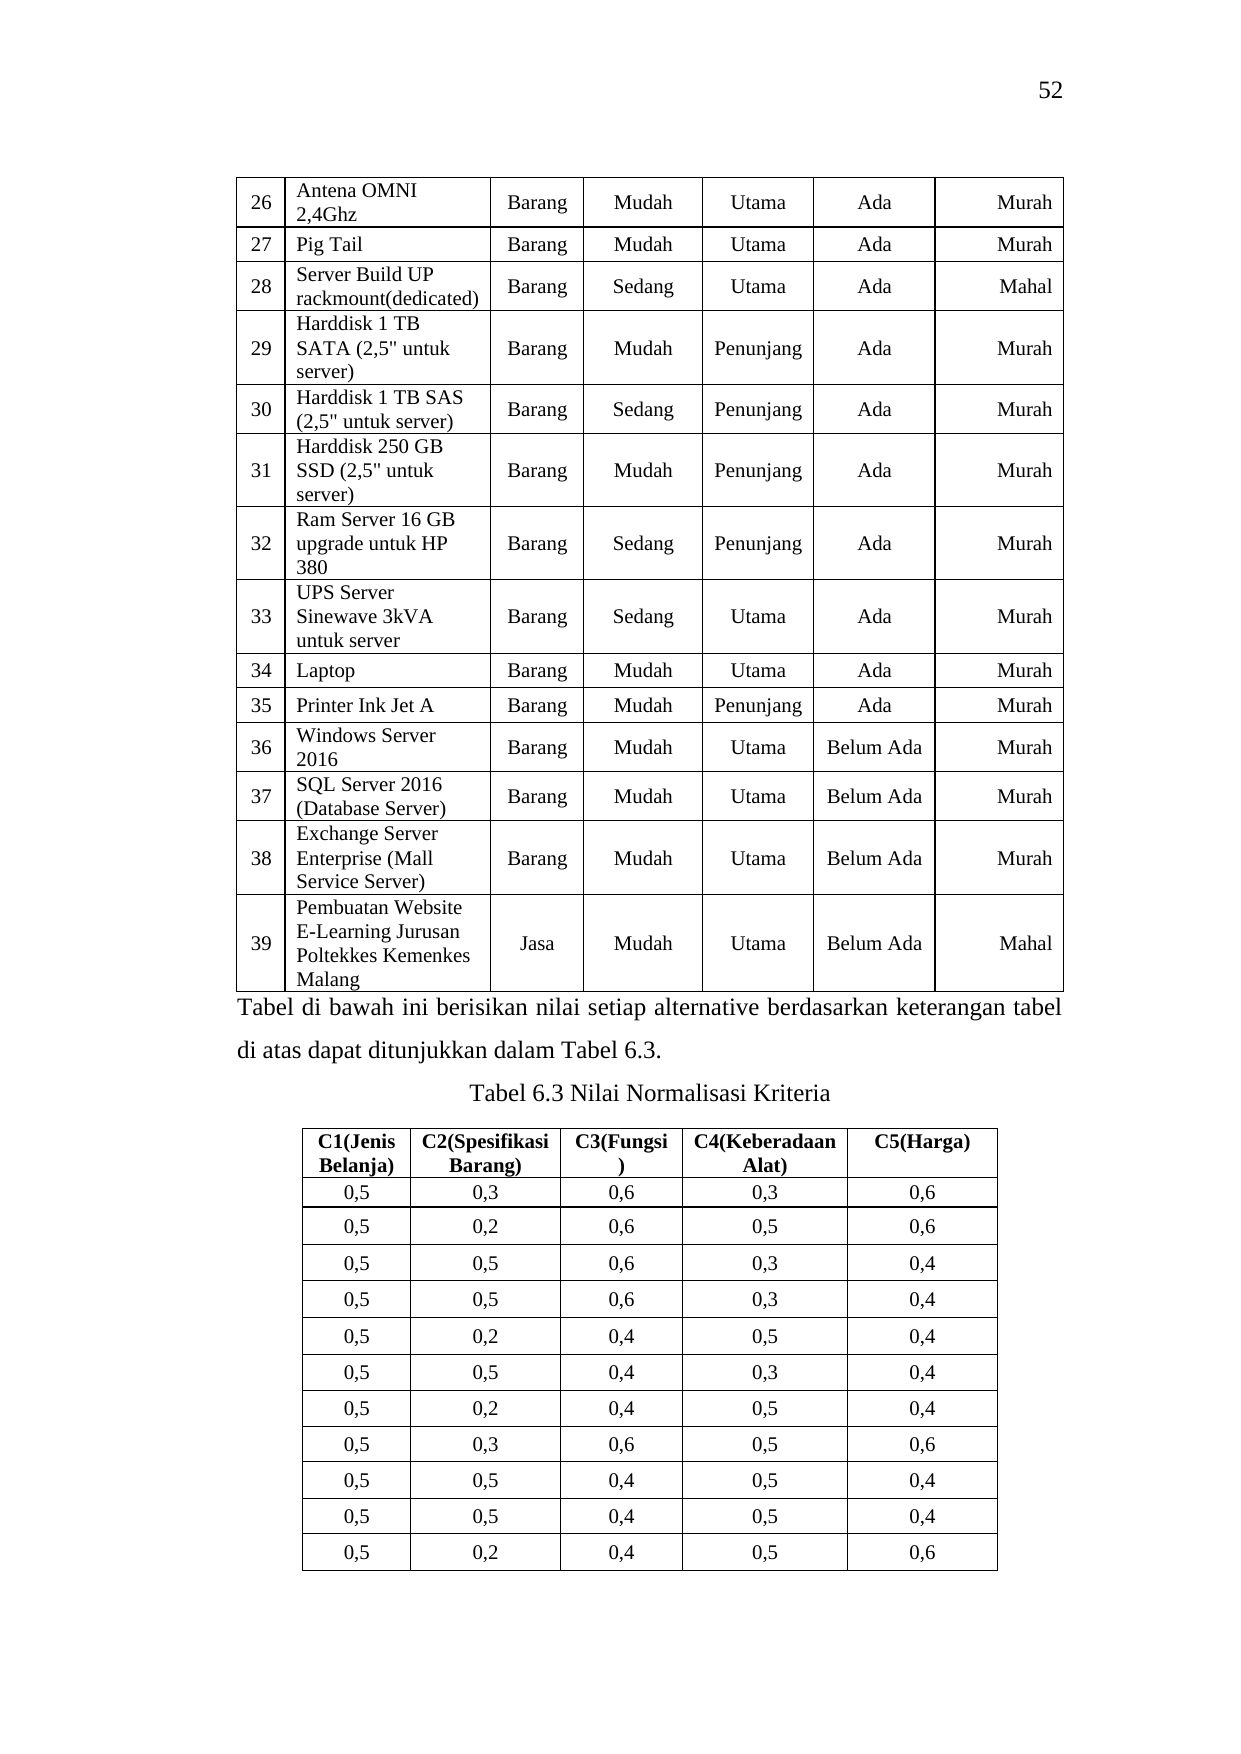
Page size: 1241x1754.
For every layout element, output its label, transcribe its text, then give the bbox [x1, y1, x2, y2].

table_cell Utama [703, 262, 813, 310]
table_cell Barang [491, 385, 583, 433]
table_cell 0,3 [683, 1245, 847, 1280]
table_cell Ada [814, 654, 934, 687]
table_header C2(Spesifikasi Barang) [411, 1129, 560, 1177]
table_cell 28 [237, 262, 284, 310]
table_cell Printer Ink Jet A [286, 688, 490, 722]
table_cell Ada [814, 311, 934, 383]
table_cell Utama [703, 821, 813, 893]
table_cell Mahal [936, 262, 1063, 310]
table_cell Murah [936, 228, 1063, 261]
table_cell Murah [936, 654, 1063, 687]
table_cell Utama [703, 654, 813, 687]
table_cell 0,6 [848, 1427, 997, 1461]
table_cell 0,5 [303, 1208, 410, 1244]
table_cell Murah [936, 507, 1063, 579]
table_cell Utama [703, 178, 813, 226]
table_cell 39 [237, 895, 284, 991]
table_cell Belum Ada [814, 723, 934, 771]
table_cell 31 [237, 434, 284, 506]
text Tabel di bawah ini berisikan nilai setiap alternative berdasarkan keterangan tabel di atas dapat ditunjukkan dalam Tabel 6.3. [237, 992, 1063, 1064]
table_cell 0,3 [683, 1178, 847, 1206]
table_cell Murah [936, 821, 1063, 893]
table_cell Utama [703, 772, 813, 820]
table_cell Ada [814, 178, 934, 226]
table_cell Exchange Server Enterprise (Mall Service Server) [286, 821, 490, 893]
table_cell 0,4 [561, 1355, 682, 1390]
table_cell 33 [237, 580, 284, 652]
table_cell Sedang [584, 262, 702, 310]
table_cell 0,4 [561, 1318, 682, 1354]
table_cell 0,6 [848, 1208, 997, 1244]
table_cell Murah [936, 178, 1063, 226]
table_cell Barang [491, 228, 583, 261]
table_cell 0,5 [411, 1462, 560, 1498]
table_cell 0,5 [303, 1534, 410, 1570]
table_cell 0,5 [683, 1391, 847, 1426]
table_cell Ada [814, 228, 934, 261]
table_cell Pembuatan Website E-Learning Jurusan Poltekkes Kemenkes Malang [286, 895, 490, 991]
table_cell 0,5 [683, 1318, 847, 1354]
table_cell 34 [237, 654, 284, 687]
table_cell 0,6 [561, 1427, 682, 1461]
table_cell 0,5 [303, 1391, 410, 1426]
table_cell Harddisk 1 TB SAS (2,5" untuk server) [286, 385, 490, 433]
table_cell 27 [237, 228, 284, 261]
table_cell 32 [237, 507, 284, 579]
table_cell 0,4 [561, 1499, 682, 1533]
table_cell Barang [491, 723, 583, 771]
table_cell Barang [491, 580, 583, 652]
table_cell 0,4 [561, 1534, 682, 1570]
table_cell Ada [814, 688, 934, 722]
table_cell 0,5 [683, 1427, 847, 1461]
table_cell 0,4 [848, 1281, 997, 1317]
table_cell Penunjang [703, 688, 813, 722]
table_cell Murah [936, 311, 1063, 383]
table_cell Server Build UP rackmount(dedicated) [286, 262, 490, 310]
table_cell Penunjang [703, 311, 813, 383]
table_cell Mudah [584, 311, 702, 383]
table_cell 0,2 [411, 1534, 560, 1570]
table_cell 0,5 [303, 1355, 410, 1390]
table_cell 0,5 [683, 1208, 847, 1244]
table_cell Harddisk 1 TB SATA (2,5" untuk server) [286, 311, 490, 383]
table_cell Mudah [584, 772, 702, 820]
table_cell Barang [491, 821, 583, 893]
table_cell Barang [491, 434, 583, 506]
table_cell Mudah [584, 688, 702, 722]
table_cell 0,6 [561, 1208, 682, 1244]
table_cell 0,5 [411, 1281, 560, 1317]
table_cell 0,5 [303, 1427, 410, 1461]
table_cell 0,3 [683, 1355, 847, 1390]
table_cell UPS Server Sinewave 3kVA untuk server [286, 580, 490, 652]
table_cell Murah [936, 434, 1063, 506]
table_cell 0,6 [848, 1178, 997, 1206]
table_cell 0,4 [848, 1355, 997, 1390]
table_cell 0,5 [303, 1281, 410, 1317]
table_cell 0,5 [411, 1355, 560, 1390]
table_cell Penunjang [703, 434, 813, 506]
table_cell Murah [936, 772, 1063, 820]
table_cell Barang [491, 262, 583, 310]
table_cell Barang [491, 772, 583, 820]
table_cell 0,5 [303, 1462, 410, 1498]
table_header C5(Harga) [848, 1129, 997, 1177]
table_cell Murah [936, 688, 1063, 722]
table_cell 0,4 [848, 1462, 997, 1498]
table_cell 30 [237, 385, 284, 433]
table_cell Sedang [584, 385, 702, 433]
table_header C1(Jenis Belanja) [303, 1129, 410, 1177]
table_header C3(Fungsi) [561, 1129, 682, 1177]
table_cell Mudah [584, 178, 702, 226]
table_cell Ada [814, 434, 934, 506]
table_cell Barang [491, 688, 583, 722]
table_cell 0,5 [411, 1499, 560, 1533]
table_cell Mudah [584, 654, 702, 687]
table_cell 0,4 [848, 1245, 997, 1280]
table_cell 29 [237, 311, 284, 383]
table_cell Mudah [584, 723, 702, 771]
table_cell 0,3 [683, 1281, 847, 1317]
table_cell 0,5 [683, 1499, 847, 1533]
table_cell 0,5 [411, 1245, 560, 1280]
table_cell 0,4 [561, 1391, 682, 1426]
table_cell Mahal [936, 895, 1063, 991]
table_cell Mudah [584, 228, 702, 261]
table_cell Ada [814, 385, 934, 433]
table_cell 0,2 [411, 1318, 560, 1354]
table_cell Ada [814, 262, 934, 310]
table_cell 0,6 [561, 1281, 682, 1317]
table_cell 0,4 [848, 1318, 997, 1354]
table_cell Murah [936, 385, 1063, 433]
table_cell Murah [936, 580, 1063, 652]
table_cell Barang [491, 507, 583, 579]
table_cell 0,2 [411, 1391, 560, 1426]
table_cell 0,3 [411, 1427, 560, 1461]
table_cell Mudah [584, 895, 702, 991]
table_cell 0,5 [303, 1245, 410, 1280]
table_cell Utama [703, 895, 813, 991]
table_cell 0,2 [411, 1208, 560, 1244]
table_cell Barang [491, 311, 583, 383]
table_cell Laptop [286, 654, 490, 687]
table_cell Sedang [584, 580, 702, 652]
table_cell 0,5 [303, 1499, 410, 1533]
table_cell 0,5 [303, 1178, 410, 1206]
table_cell Utama [703, 228, 813, 261]
table_cell 0,4 [848, 1391, 997, 1426]
table_cell 0,3 [411, 1178, 560, 1206]
text Tabel 6.3 Nilai Normalisasi Kriteria [237, 1078, 1063, 1107]
table_cell Barang [491, 178, 583, 226]
table_cell Windows Server 2016 [286, 723, 490, 771]
table_cell 0,6 [561, 1178, 682, 1206]
table_cell 38 [237, 821, 284, 893]
table_cell Murah [936, 723, 1063, 771]
table_cell 36 [237, 723, 284, 771]
table_cell 37 [237, 772, 284, 820]
table_cell 0,5 [683, 1534, 847, 1570]
table_cell Jasa [491, 895, 583, 991]
table_cell Mudah [584, 434, 702, 506]
table_cell Belum Ada [814, 821, 934, 893]
table_cell Mudah [584, 821, 702, 893]
table_cell Sedang [584, 507, 702, 579]
table_cell 35 [237, 688, 284, 722]
table_header C4(Keberadaan Alat) [683, 1129, 847, 1177]
table_cell Penunjang [703, 385, 813, 433]
table_cell 26 [237, 178, 284, 226]
table_cell 0,6 [848, 1534, 997, 1570]
table_cell 0,4 [848, 1499, 997, 1533]
table_cell 0,4 [561, 1462, 682, 1498]
table_cell Utama [703, 723, 813, 771]
table_cell Antena OMNI 2,4Ghz [286, 178, 490, 226]
table_cell Ada [814, 507, 934, 579]
table_cell Ada [814, 580, 934, 652]
table_cell Penunjang [703, 507, 813, 579]
table_cell 0,6 [561, 1245, 682, 1280]
table_cell Harddisk 250 GB SSD (2,5" untuk server) [286, 434, 490, 506]
table_cell Belum Ada [814, 772, 934, 820]
table_cell Pig Tail [286, 228, 490, 261]
table_cell Utama [703, 580, 813, 652]
table_cell Belum Ada [814, 895, 934, 991]
table_cell 0,5 [303, 1318, 410, 1354]
table_cell SQL Server 2016 (Database Server) [286, 772, 490, 820]
table_cell 0,5 [683, 1462, 847, 1498]
table_cell Barang [491, 654, 583, 687]
table_cell Ram Server 16 GB upgrade untuk HP 380 [286, 507, 490, 579]
